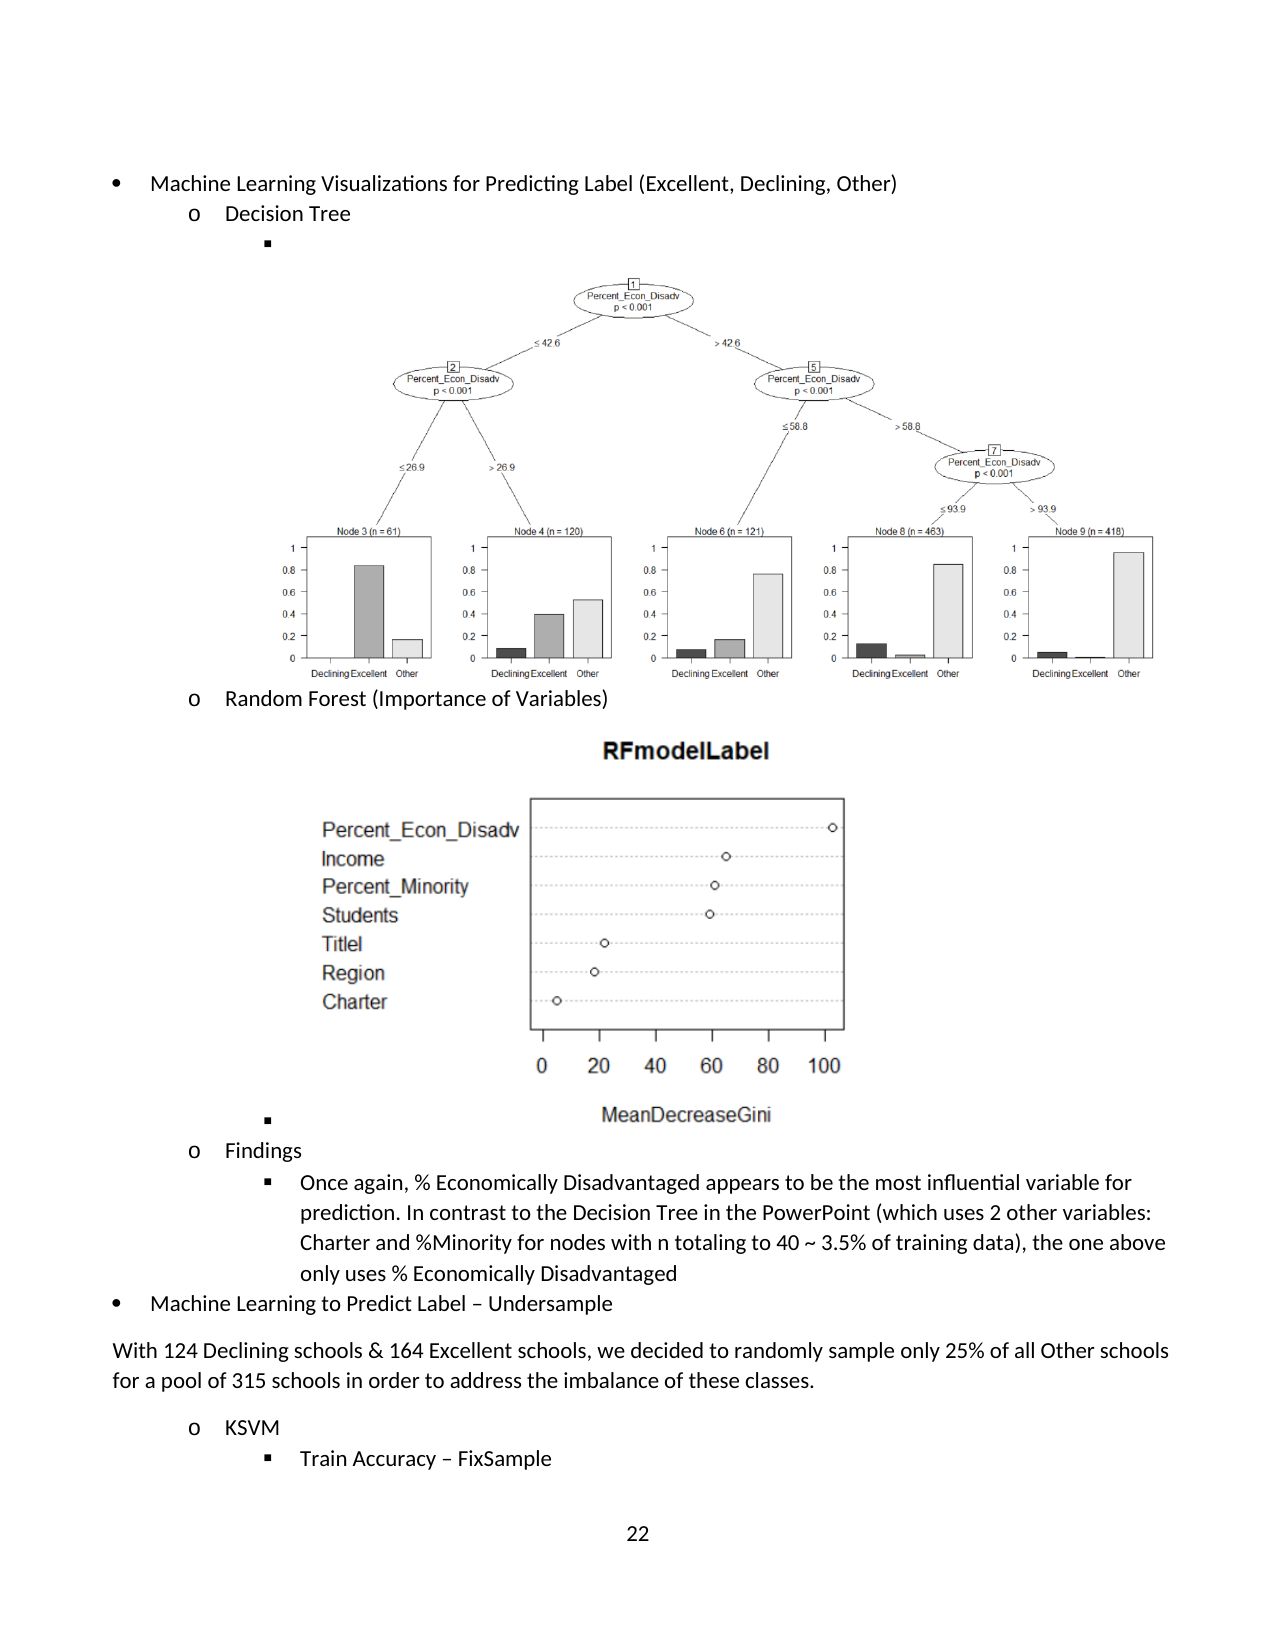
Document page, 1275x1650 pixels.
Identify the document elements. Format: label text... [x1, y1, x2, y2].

list KSVM [187, 1413, 1200, 1442]
list Decision Tree [187, 199, 1200, 228]
list Machine Learning Visualizations for Predicting Label (Excellent, Declining, Other) [112, 169, 1200, 197]
picture [300, 715, 877, 1130]
list Train Accuracy – FixSample [262, 1444, 1200, 1472]
text With 124 Declining schools & 164 Excellent schools, we decided to randomly sample only 25% of all Other schools for a pool of 315 schools in order to address the imbalance of these classes. [112, 1336, 1200, 1394]
list Once again, % Economically Disadvantaged appears to be the most influential variable for prediction. ​In contrast to the Decision Tree in the PowerPoint (which uses 2 other variables: Charter and %Minority for nodes with n totaling to 40 ~ 3.5% of training data), the one above only uses % Economically Disadvantaged [262, 1168, 1200, 1287]
list Findings [187, 1137, 1200, 1166]
list Random Forest (Importance of Variables) [187, 684, 1200, 713]
picture [262, 260, 1181, 682]
list Machine Learning to Predict Label – Undersample [112, 1289, 1200, 1317]
